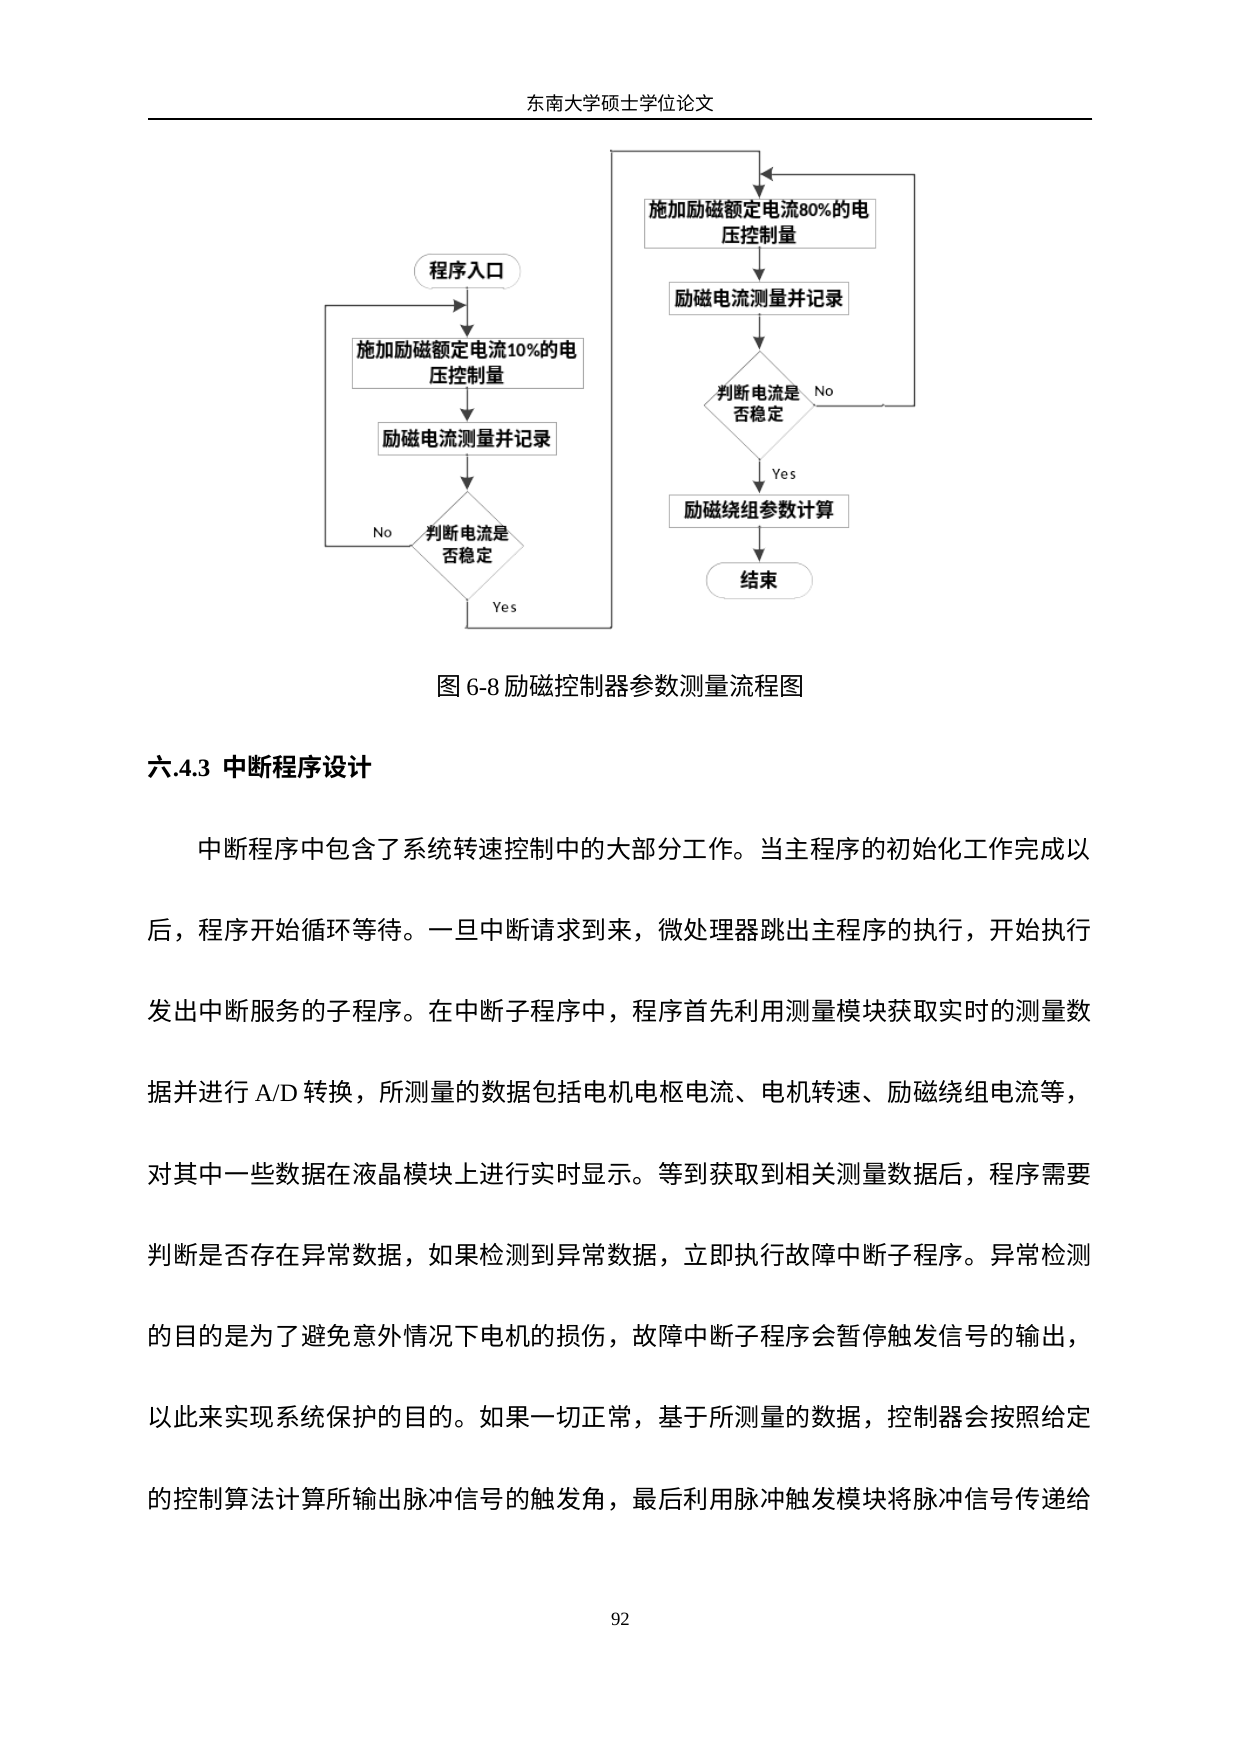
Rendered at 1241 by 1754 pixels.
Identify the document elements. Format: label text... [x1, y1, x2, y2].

subtitle 中断程序设计 [148, 733, 1092, 798]
text 图6-8励磁控制器参数测量流程图 [148, 652, 1092, 717]
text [148, 815, 1092, 1530]
